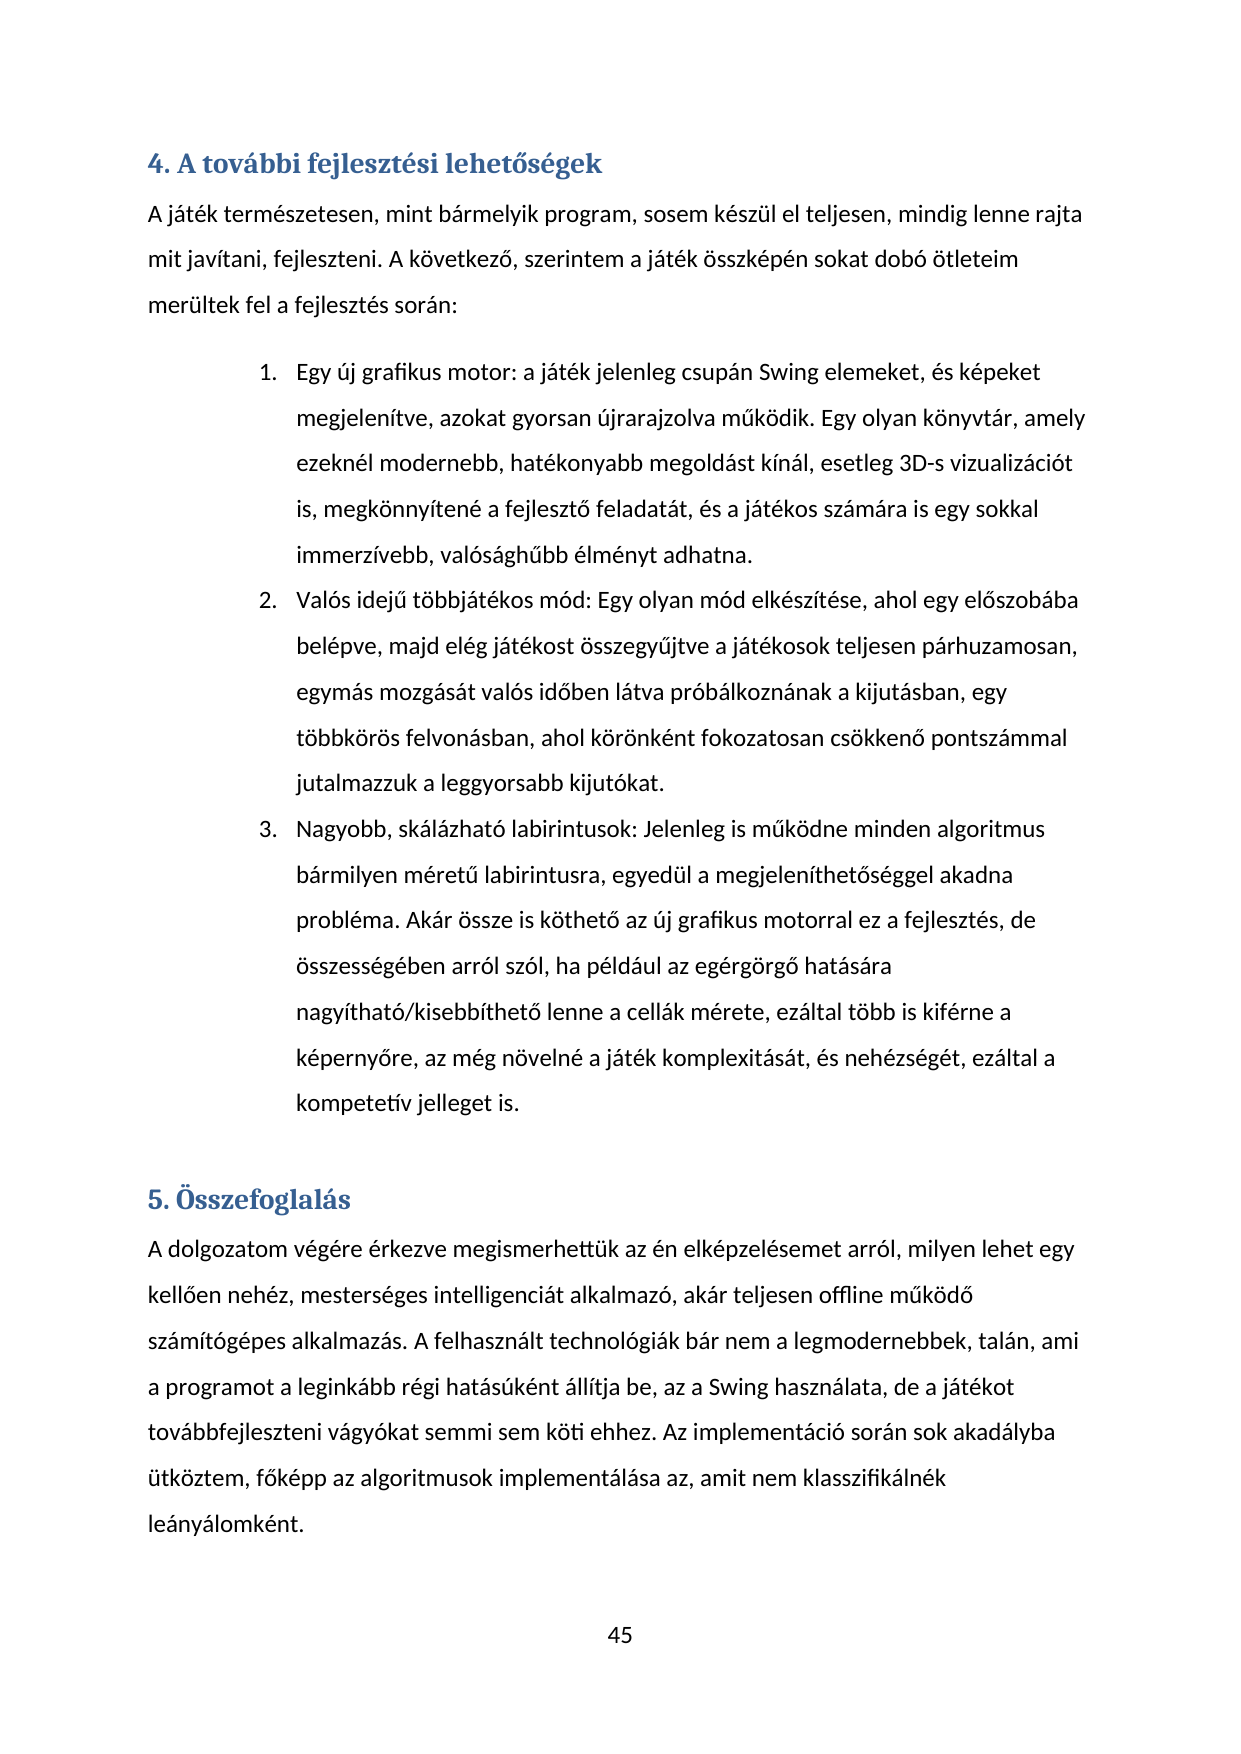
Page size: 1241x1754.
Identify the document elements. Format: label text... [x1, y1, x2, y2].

subtitle 5. Összefoglalás [148, 1183, 1093, 1217]
list Egy új grafikus motor: a játék jelenleg csupán Swing elemeket, és képeket megjelenítve, azokat gyorsan újrarajzolva működik. Egy olyan könyvtár, amely ezeknél modernebb, hatékonyabb megoldást kínál, esetleg 3D-s vizualizációt is, megkönnyítené a fejlesztő feladatát, és a játékos számára is egy sokkal immerzívebb, valósághűbb élményt adhatna. [258, 356, 1093, 569]
text A játék természetesen, mint bármelyik program, sosem készül el teljesen, mindig lenne rajta mit javítani, fejleszteni. A következő, szerintem a játék összképén sokat dobó ötleteim merültek fel a fejlesztés során: [148, 198, 1093, 320]
subtitle 4. A további fejlesztési lehetőségek [148, 148, 1093, 181]
list Valós idejű többjátékos mód: Egy olyan mód elkészítése, ahol egy előszobába belépve, majd elég játékost összegyűjtve a játékosok teljesen párhuzamosan, egymás mozgását valós időben látva próbálkoznának a kijutásban, egy többkörös felvonásban, ahol körönként fokozatosan csökkenő pontszámmal jutalmazzuk a leggyorsabb kijutókat. [258, 584, 1093, 798]
list Nagyobb, skálázható labirintusok: Jelenleg is működne minden algoritmus bármilyen méretű labirintusra, egyedül a megjeleníthetőséggel akadna probléma. Akár össze is köthető az új grafikus motorral ez a fejlesztés, de összességében arról szól, ha például az egérgörgő hatására nagyítható/kisebbíthető lenne a cellák mérete, ezáltal több is kiférne a képernyőre, az még növelné a játék komplexitását, és nehézségét, ezáltal a kompetetív jelleget is. [259, 813, 1093, 1118]
text A dolgozatom végére érkezve megismerhettük az én elképzelésemet arról, milyen lehet egy kellően nehéz, mesterséges intelligenciát alkalmazó, akár teljesen offline működő számítógépes alkalmazás. A felhasznált technológiák bár nem a legmodernebbek, talán, ami a programot a leginkább régi hatásúként állítja be, az a Swing használata, de a játékot továbbfejleszteni vágyókat semmi sem köti ehhez. Az implementáció során sok akadályba ütköztem, főképp az algoritmusok implementálása az, amit nem klasszifikálnék leányálomként. [148, 1234, 1093, 1538]
